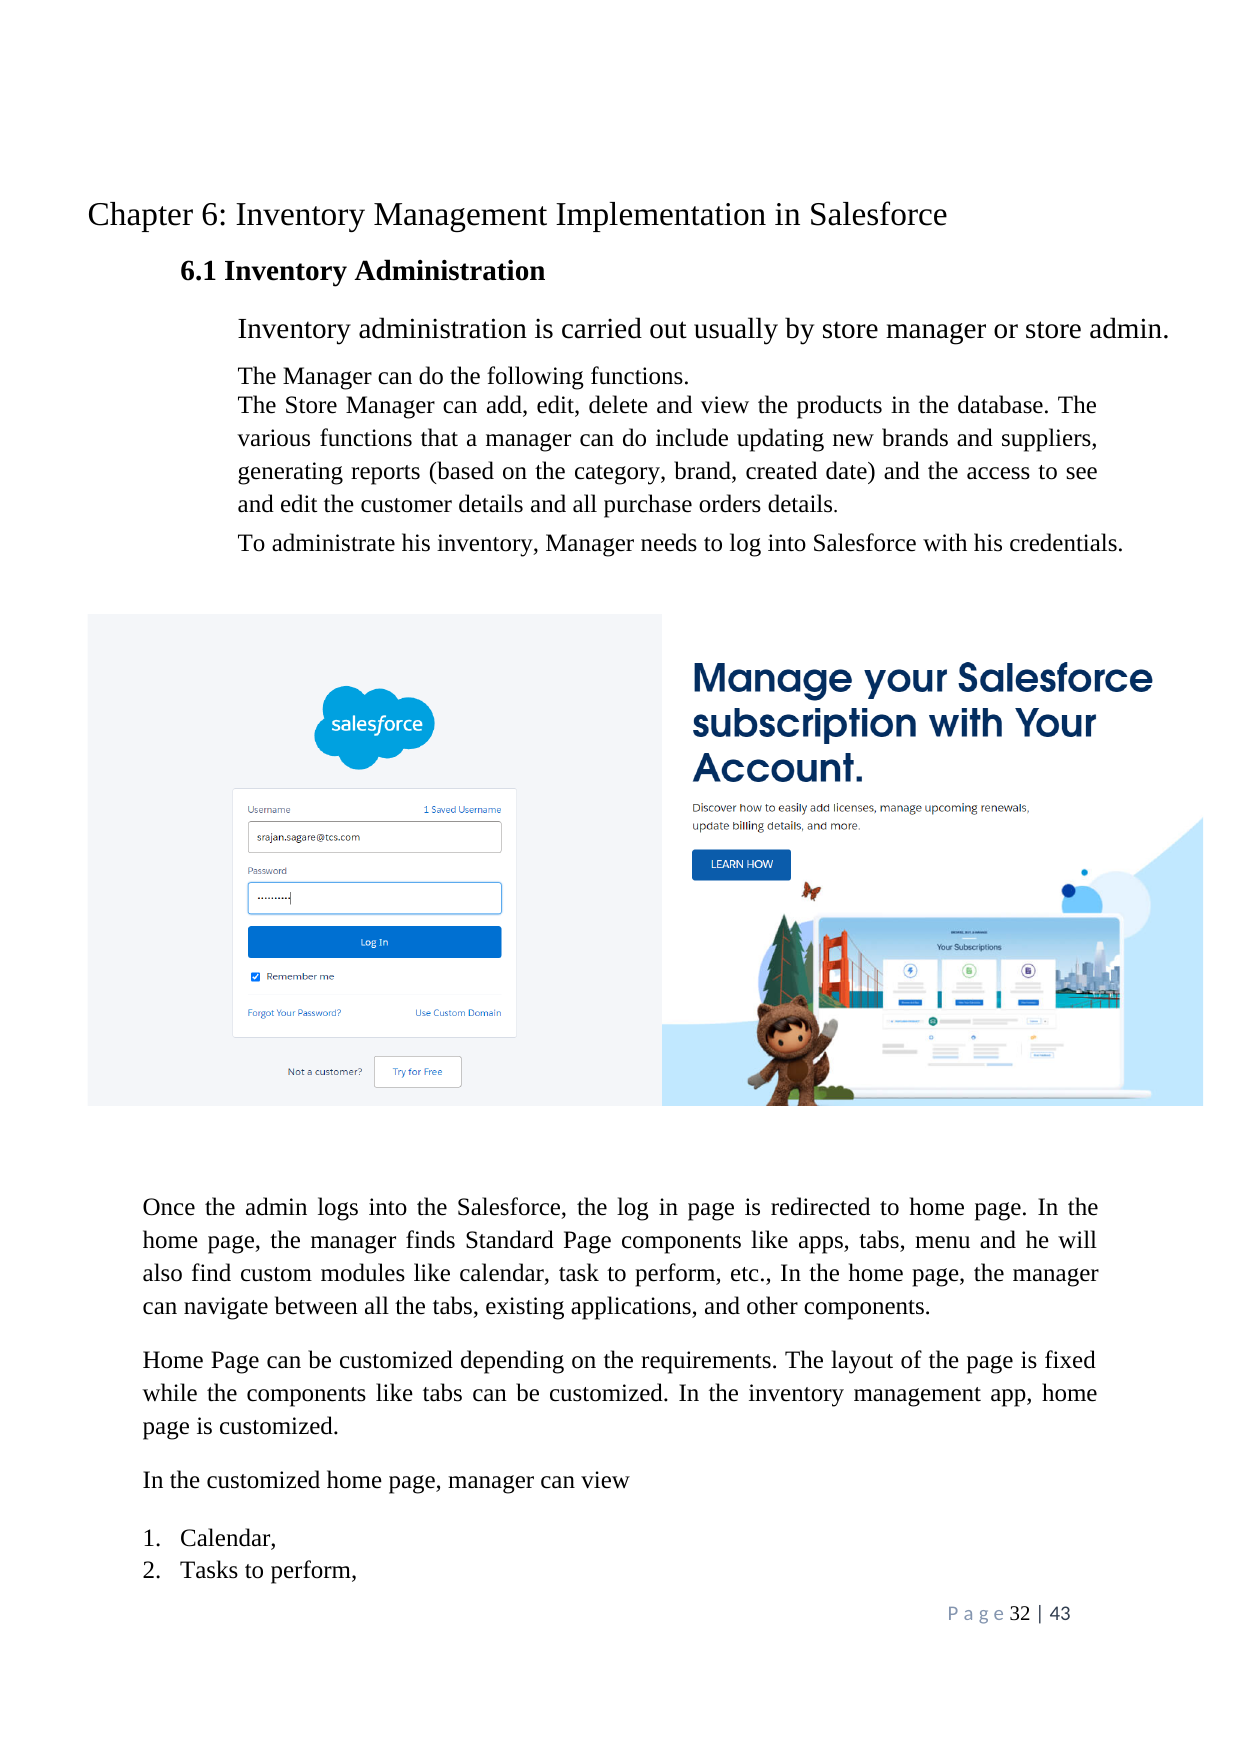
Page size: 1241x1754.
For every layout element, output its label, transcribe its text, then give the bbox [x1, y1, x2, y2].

text Inventory administration is carried out usually by store manager or store admin. [162, 311, 1203, 344]
subtitle 6.1 Inventory Administration [87, 253, 1203, 286]
picture [87, 614, 1204, 1106]
text The Manager can do the following functions. [217, 361, 1203, 390]
text Once the admin logs into the Salesforce, the log in page is redirected to home page. In the home page, the manager finds Standard Page components like apps, tabs, menu and he will also find custom modules like calendar, task to perform, etc., In the home page, the manager can navigate between all the tabs, existing applications, and other components. [142, 1192, 1098, 1320]
text The Store Manager can add, edit, delete and view the products in the database. The various functions that a manager can do include updating new brands and suppliers, generating reports (based on the category, brand, created date) and the access to see and edit the customer details and all purchase orders details. [237, 390, 1098, 517]
text To administrate his inventory, Manager needs to log into Salesforce with his credentials. [217, 528, 1203, 557]
text Home Page can be customized depending on the requirements. The layout of the page is fixed while the components like tabs can be customized. In the inventory management app, home page is customized. [142, 1345, 1098, 1440]
list Calendar, [142, 1523, 1203, 1551]
list Tasks to perform, [142, 1556, 1203, 1584]
text In the customized home page, manager can view [142, 1465, 1203, 1494]
subtitle Chapter 6: Inventory Management Implementation in Salesforce [87, 194, 1203, 232]
